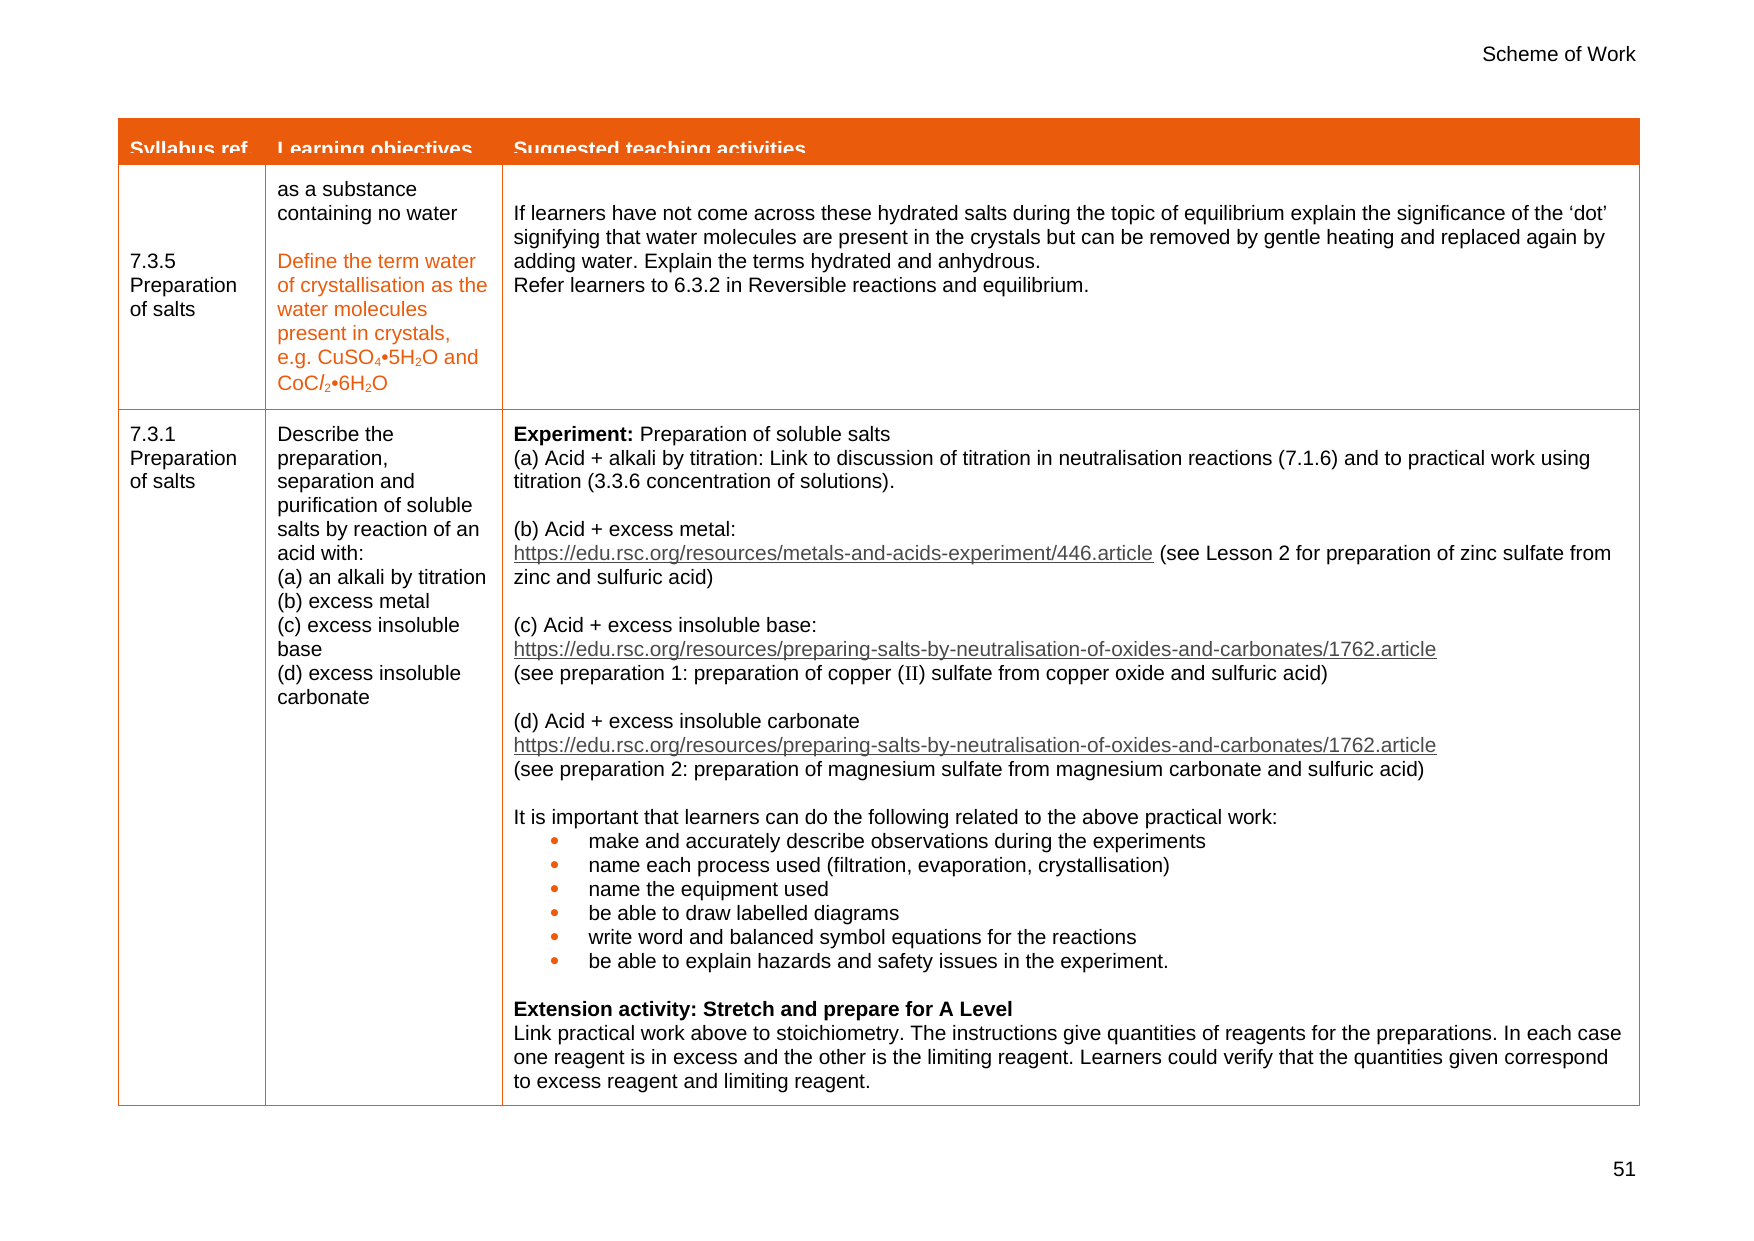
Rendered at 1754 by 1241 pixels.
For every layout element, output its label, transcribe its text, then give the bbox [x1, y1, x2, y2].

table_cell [503, 410, 1639, 1105]
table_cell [266, 410, 502, 1105]
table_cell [266, 165, 502, 409]
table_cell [503, 165, 1639, 409]
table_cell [119, 165, 265, 409]
table_header Syllabus ref. [119, 119, 265, 164]
table_cell 7.3.1 Preparation of salts [119, 410, 265, 1105]
table_header Suggested teaching activities [503, 119, 1639, 164]
table_header Learning objectives [266, 119, 502, 164]
